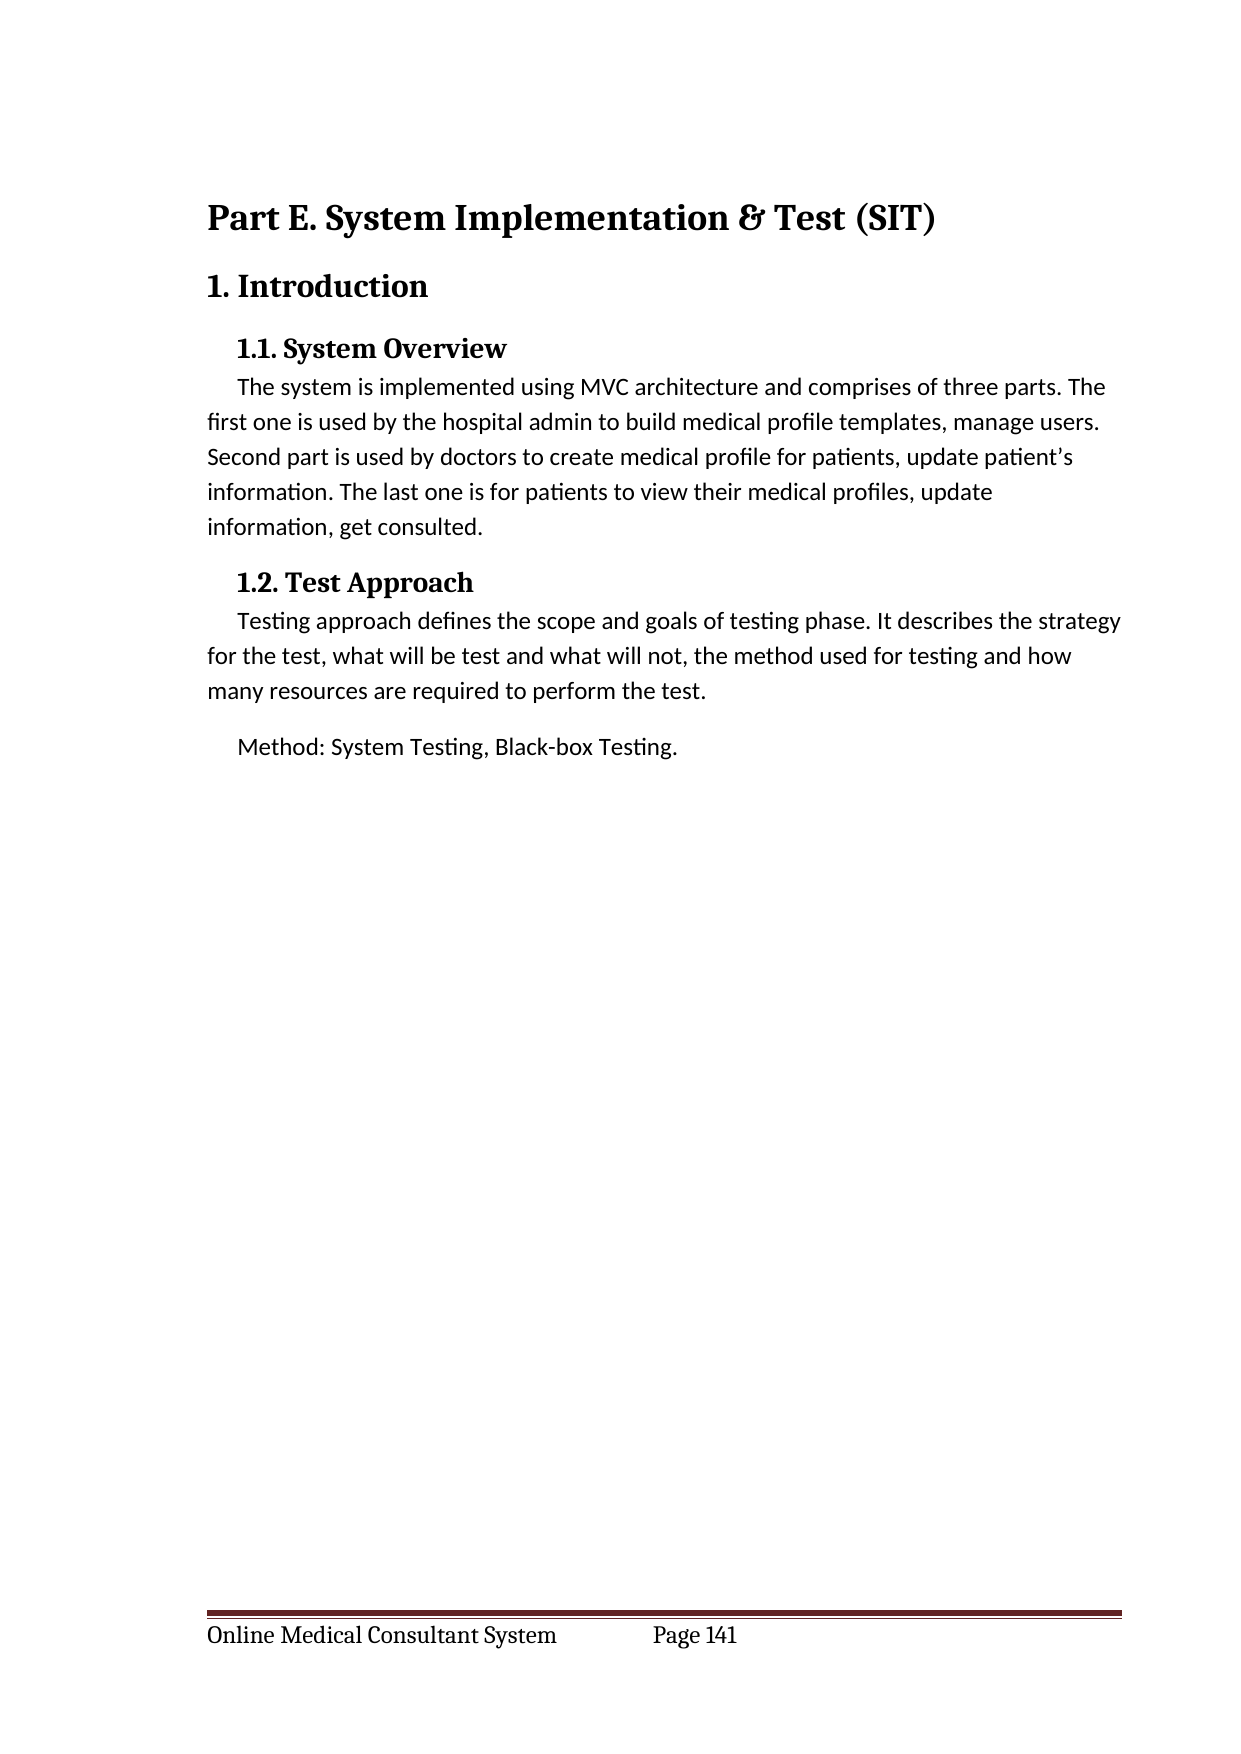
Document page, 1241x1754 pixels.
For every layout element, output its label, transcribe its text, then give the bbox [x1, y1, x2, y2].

subtitle Introduction [207, 267, 1122, 306]
text Testing approach defines the scope and goals of testing phase. It describes the strategy for the test, what will be test and what will not, the method used for testing and how many resources are required to perform the test. [207, 605, 1122, 706]
text Method: System Testing, Black-box Testing. [207, 731, 1122, 762]
subtitle Test Approach [237, 567, 1122, 600]
subtitle System Overview [237, 332, 1122, 366]
text The system is implemented using MVC architecture and comprises of three parts. The first one is used by the hospital admin to build medical profile templates, manage users. Second part is used by doctors to create medical profile for patients, update patient’s information. The last one is for patients to view their medical profiles, update information, get consulted. [207, 371, 1122, 541]
subtitle System Implementation & Test (SIT) [207, 197, 1122, 240]
